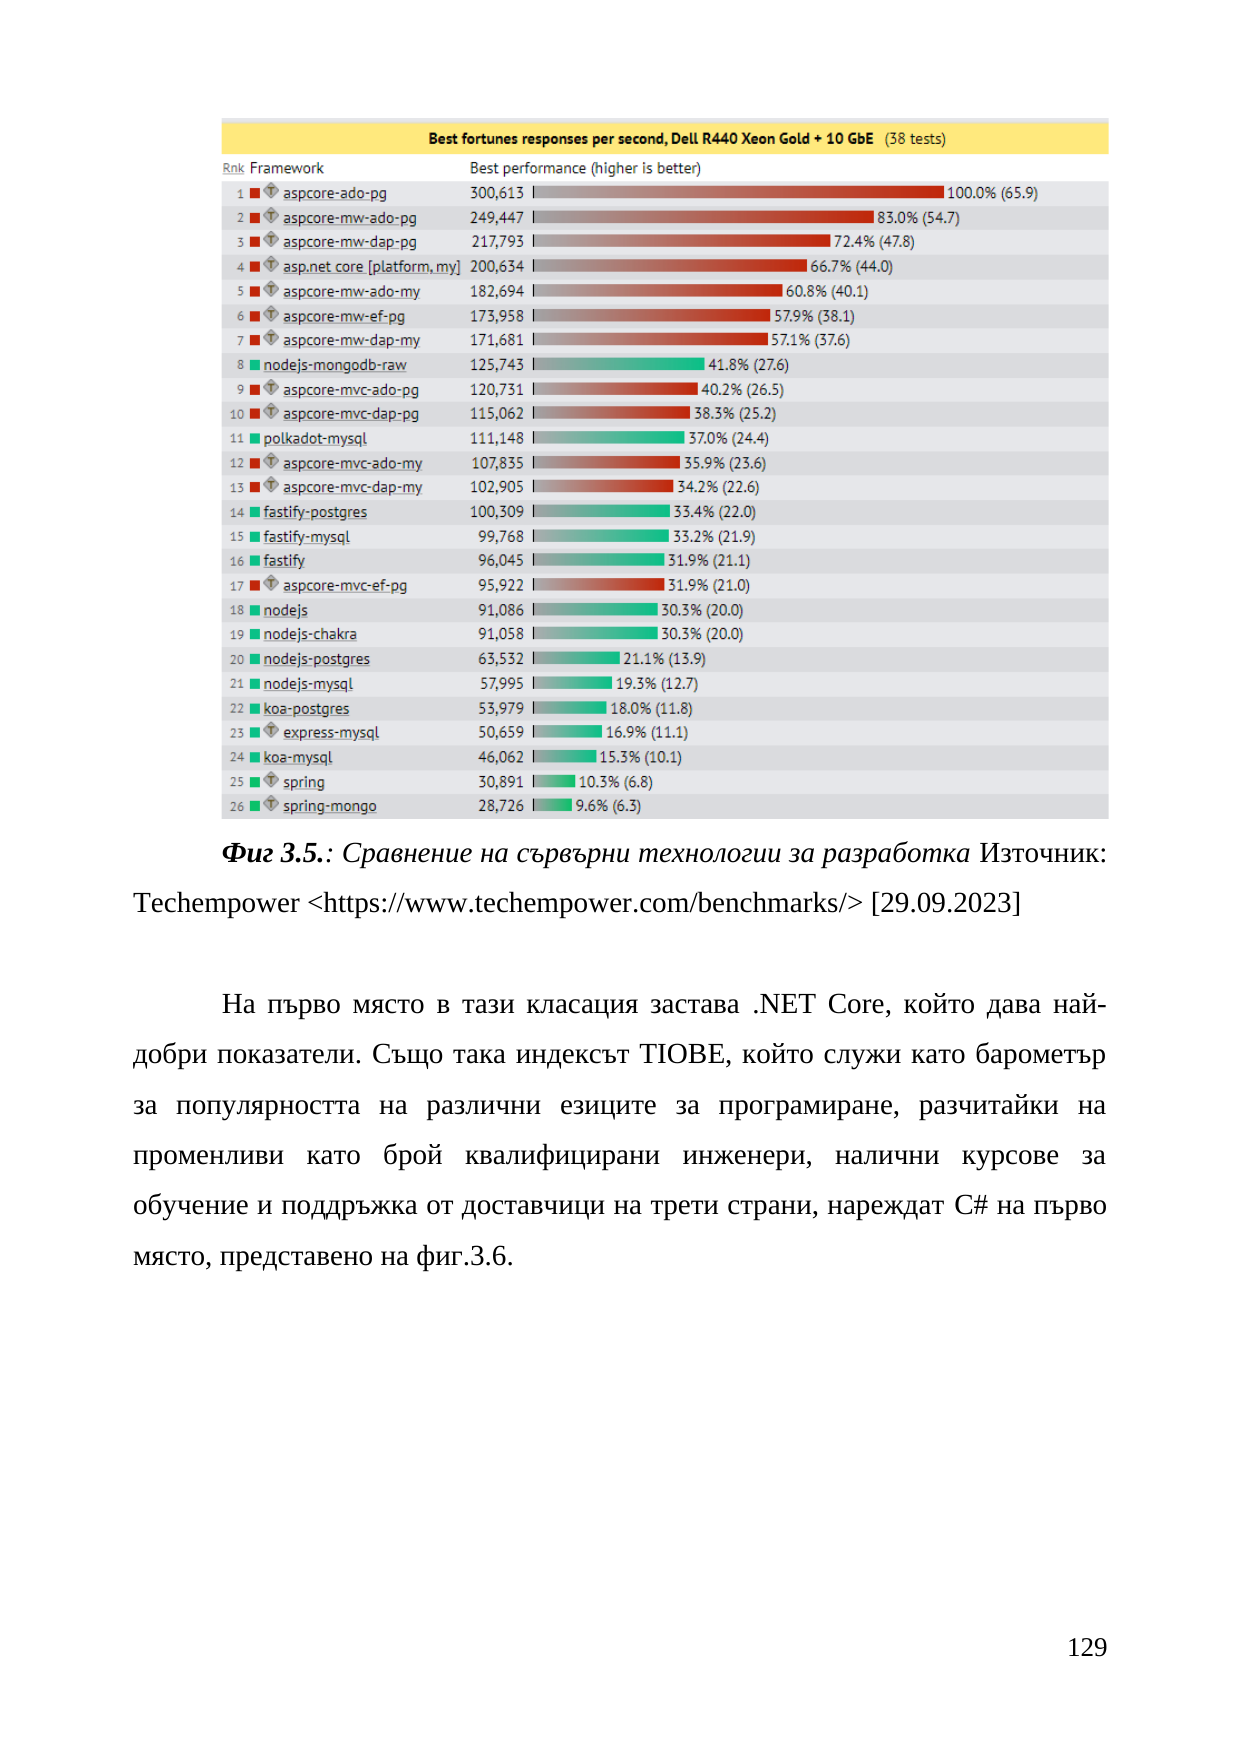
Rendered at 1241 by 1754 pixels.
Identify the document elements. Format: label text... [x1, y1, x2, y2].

text Фиг 3.5.: Сравнение на сървърни технологии за разработка Източник: Techempower <https://www.techempower.com/benchmarks/> [29.09.2023] [133, 835, 1107, 919]
text На първо място в тази класация застава .NET Core, който дава най-добри показатели. Също така индексът TIOBE, който служи като барометър за популярността на различни езиците за програмиране, разчитайки на променливи като брой квалифицирани инженери, налични курсове за обучение и поддръжка от доставчици на трети страни, нареждат C# на първо място, представено на фиг.3.6. [133, 986, 1107, 1271]
picture [221, 118, 1109, 819]
